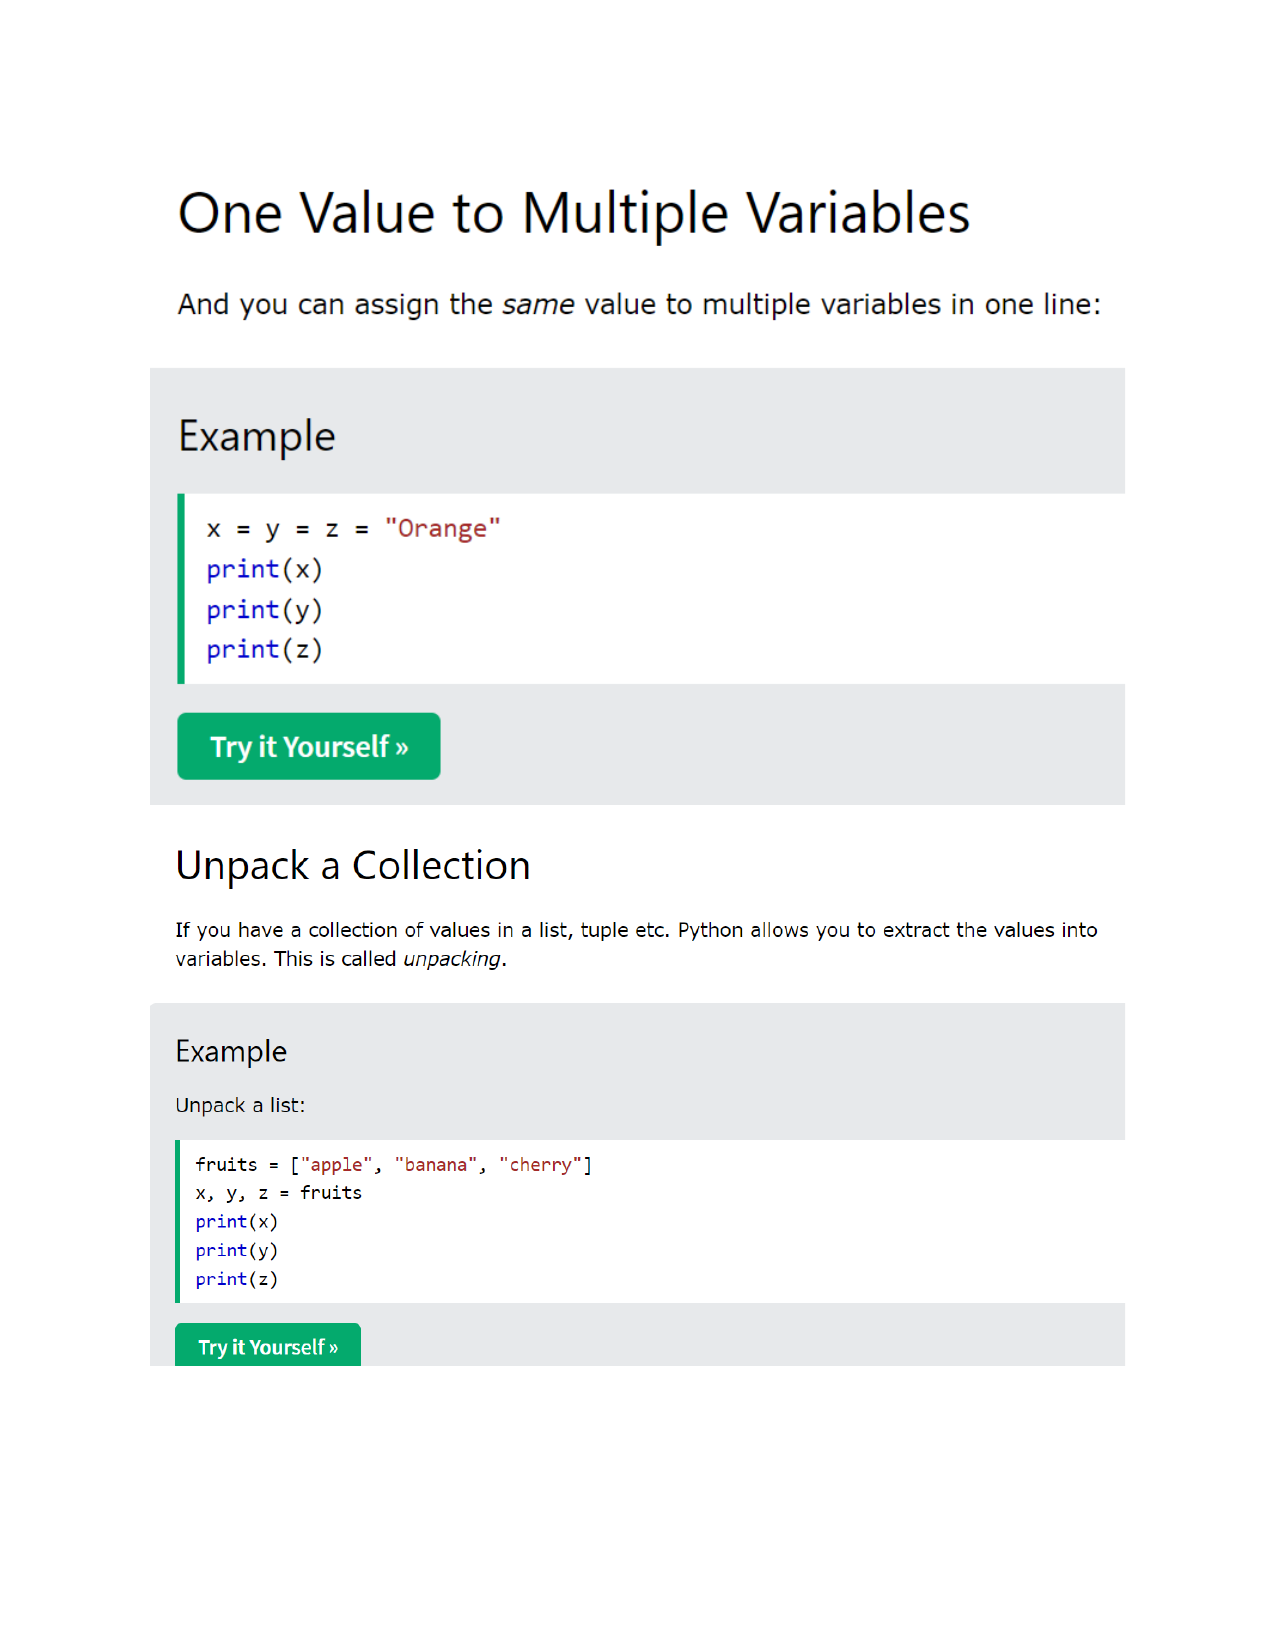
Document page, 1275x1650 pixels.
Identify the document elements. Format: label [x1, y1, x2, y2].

picture [150, 150, 1125, 805]
picture [150, 823, 1125, 1366]
